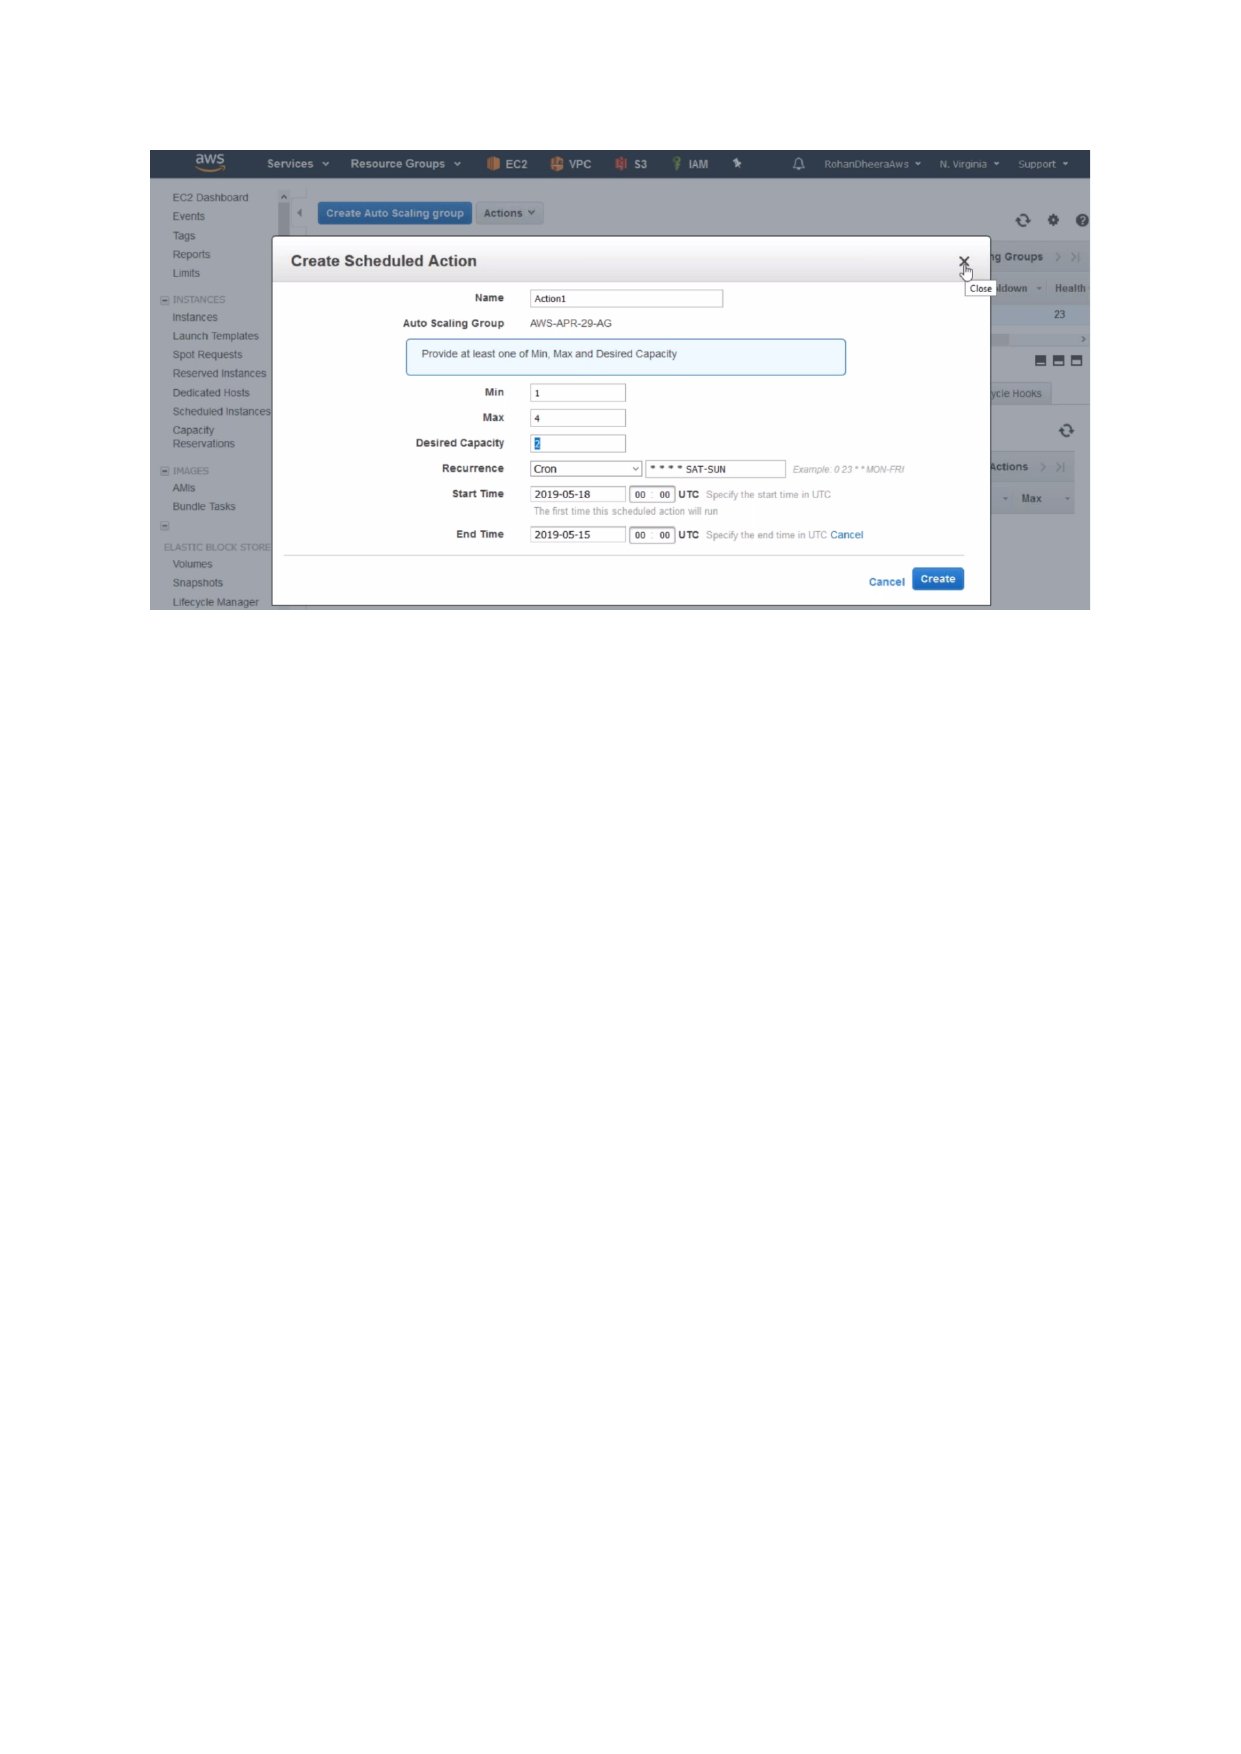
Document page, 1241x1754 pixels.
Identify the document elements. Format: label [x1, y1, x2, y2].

picture [150, 150, 1091, 610]
